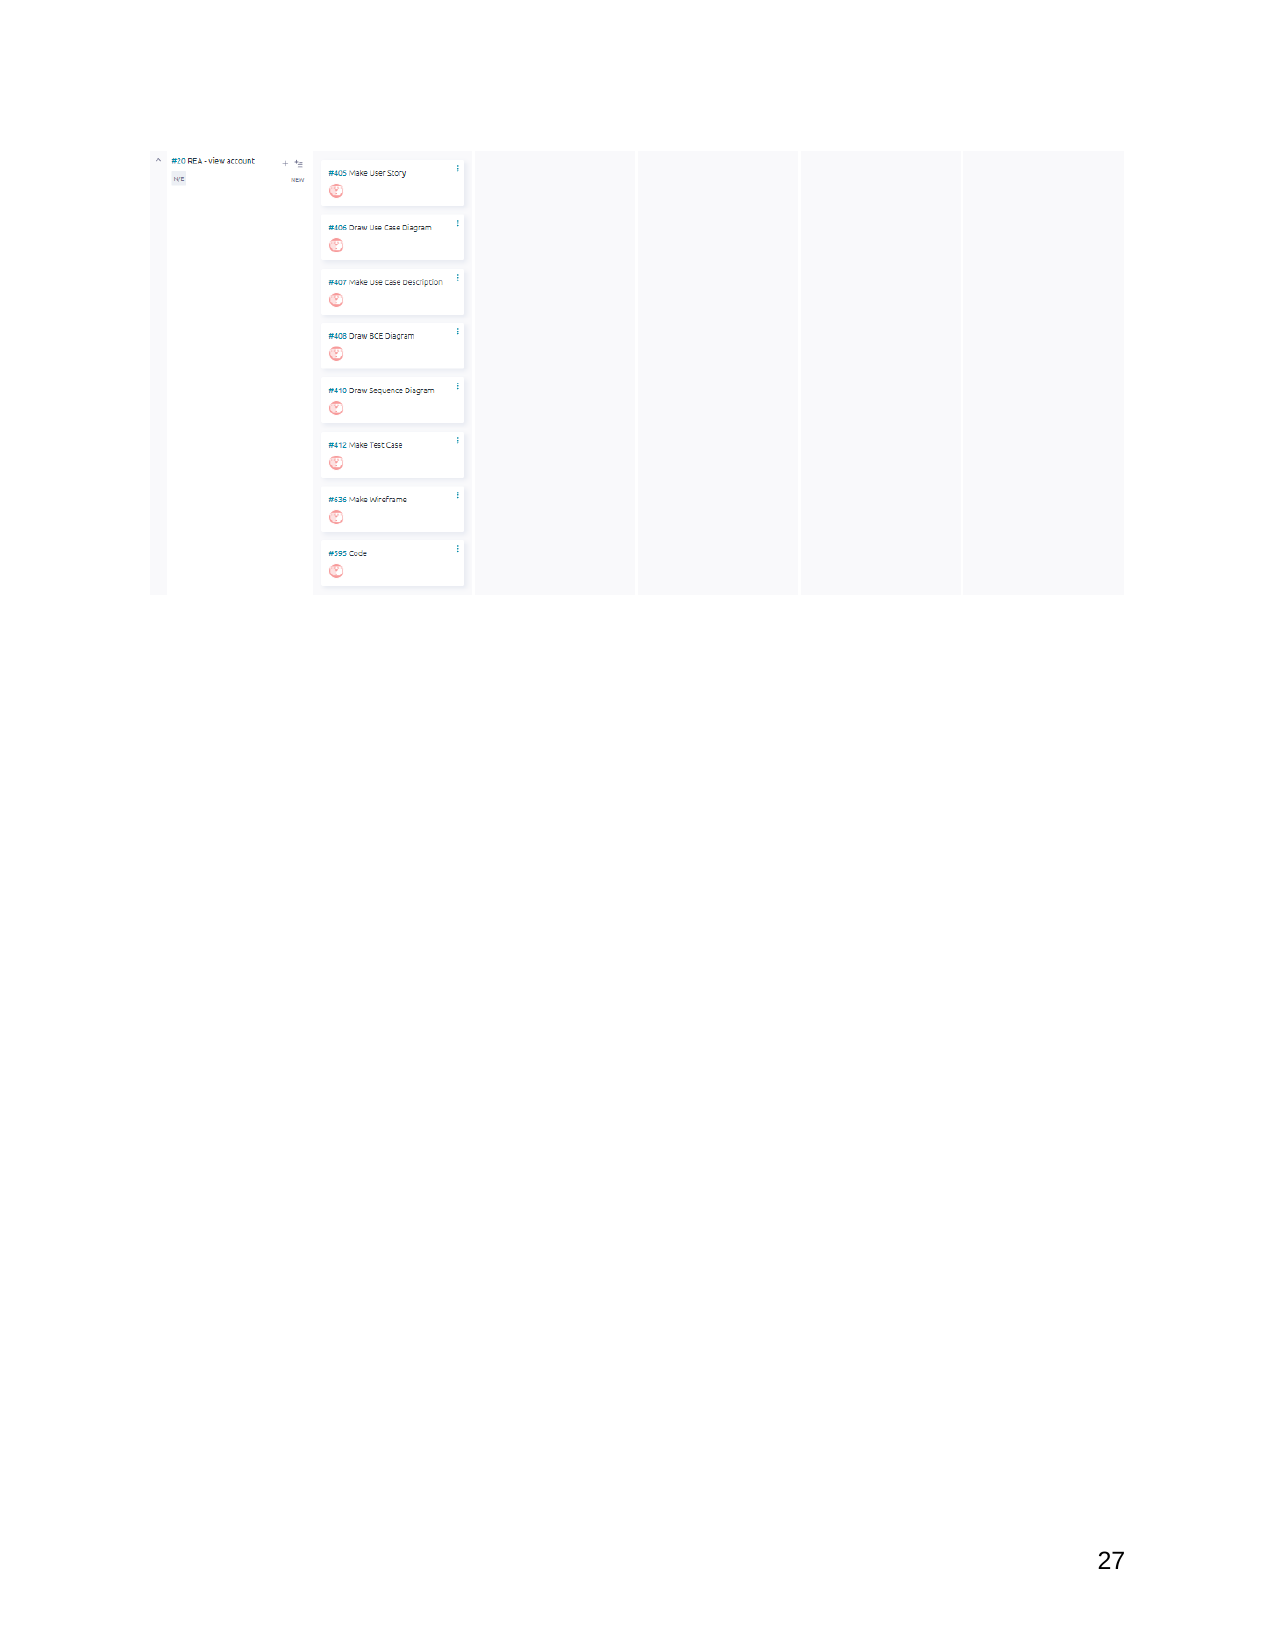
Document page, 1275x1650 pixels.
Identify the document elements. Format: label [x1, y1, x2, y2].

picture [150, 150, 1125, 596]
